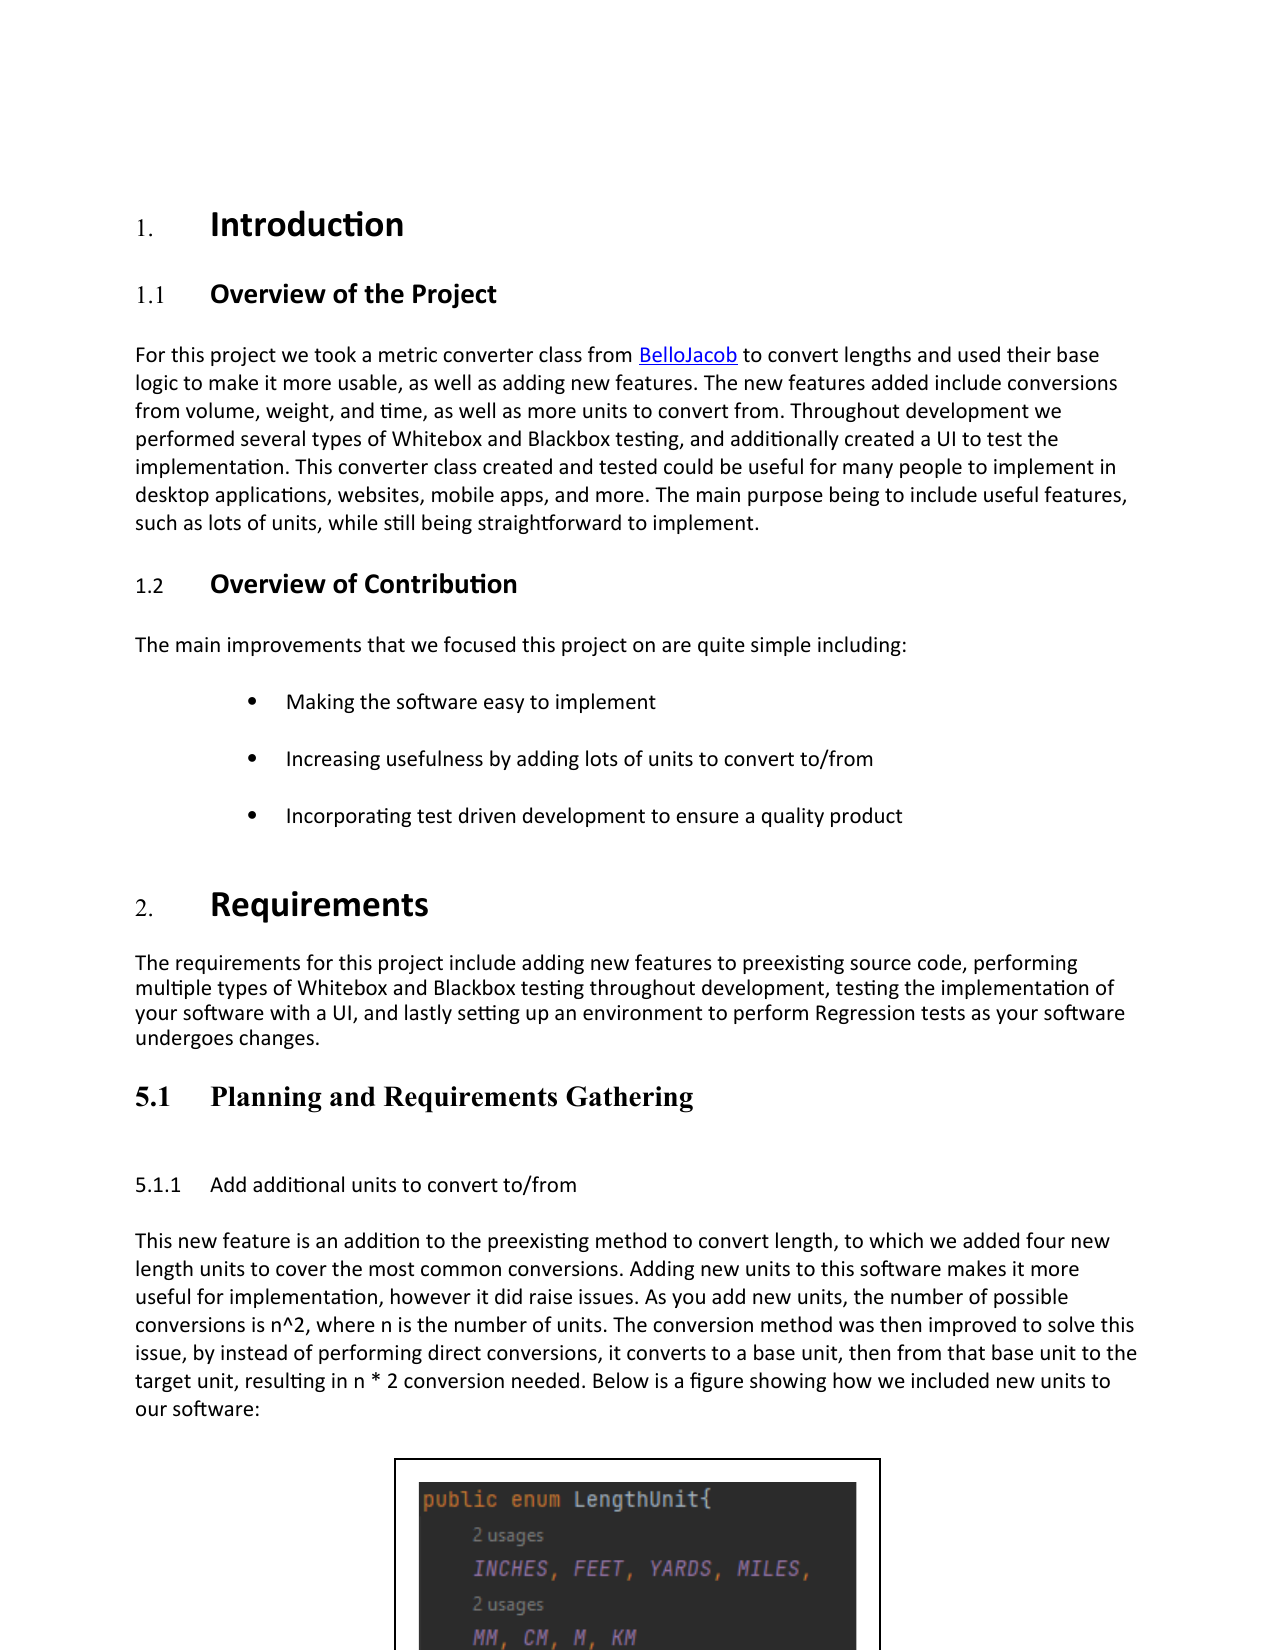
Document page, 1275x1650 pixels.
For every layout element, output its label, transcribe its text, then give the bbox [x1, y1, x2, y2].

list Overview of Contribution [135, 565, 1140, 601]
list Overview of the Project [135, 275, 1140, 311]
text For this project we took a metric converter class from BelloJacob to convert lengths and used their base logic to make it more usable, as well as adding new features. The new features added include conversions from volume, weight, and time, as well as more units to convert from. Throughout development we performed several types of Whitebox and Blackbox testing, and additionally created a UI to test the implementation. This converter class created and tested could be useful for many people to implement in desktop applications, websites, mobile apps, and more. The main purpose being to include useful features, such as lots of units, while still being straightforward to implement. [135, 340, 1140, 536]
picture [418, 1482, 857, 1650]
list Introduction [135, 200, 1140, 246]
list Incorporating test driven development to ensure a quality product [248, 801, 1140, 829]
list Making the software easy to implement [248, 687, 1140, 715]
subtitle Planning and Requirements Gathering [135, 1079, 1140, 1113]
text The main improvements that we focused this project on are quite simple including: [135, 630, 1140, 658]
text This new feature is an addition to the preexisting method to convert length, to which we added four new length units to cover the most common conversions. Adding new units to this software makes it more useful for implementation, however it did raise issues. As you add new units, the number of possible conversions is n^2, where n is the number of units. The conversion method was then improved to solve this issue, by instead of performing direct conversions, it converts to a base unit, then from that base unit to the target unit, resulting in n * 2 conversion needed. Below is a figure showing how we included new units to our software: [135, 1226, 1140, 1422]
text 5.1.1 Add additional units to convert to/from [135, 1170, 1140, 1198]
list Requirements [135, 879, 1140, 925]
text The requirements for this project include adding new features to preexisting source code, performing multiple types of Whitebox and Blackbox testing throughout development, testing the implementation of your software with a UI, and lastly setting up an environment to perform Regression tests as your software undergoes changes. [135, 950, 1140, 1050]
list Increasing usefulness by adding lots of units to convert to/from [248, 744, 1140, 772]
